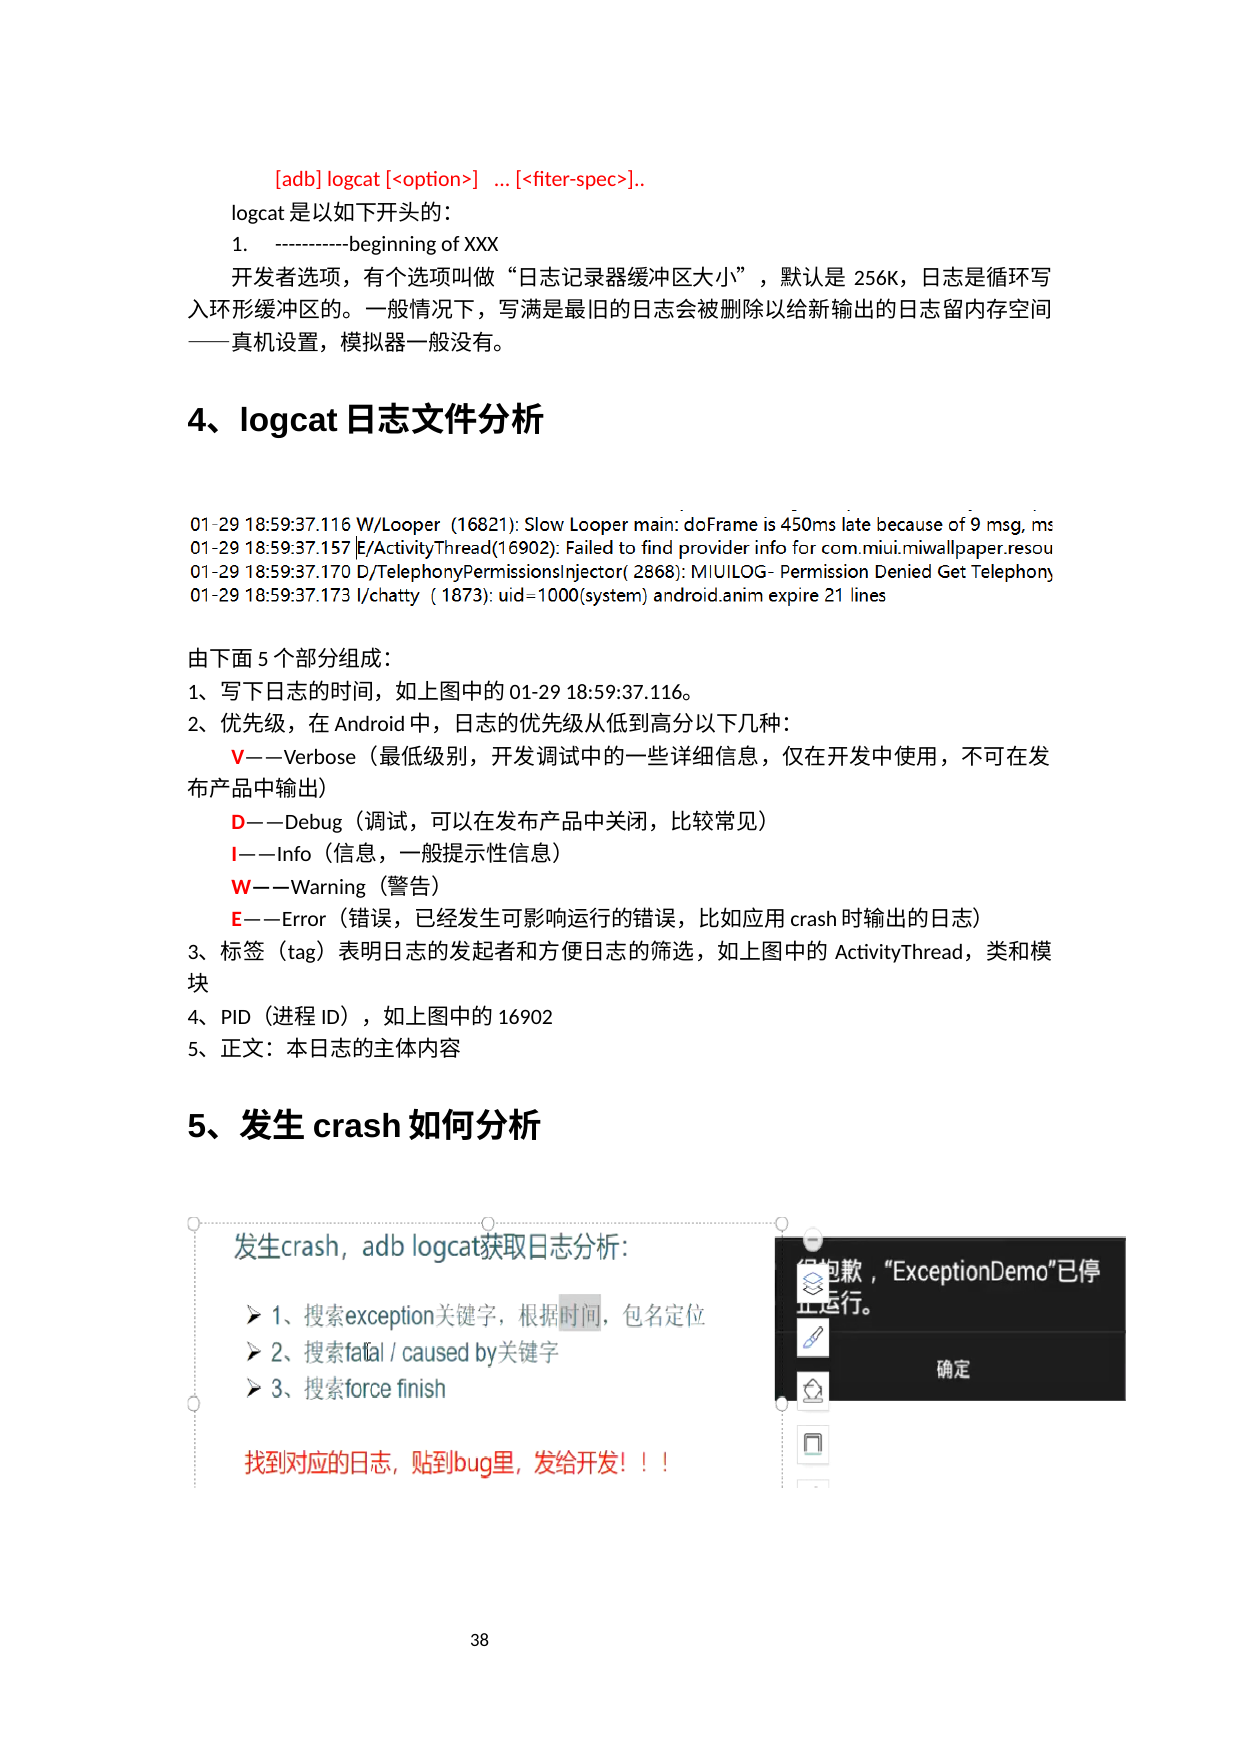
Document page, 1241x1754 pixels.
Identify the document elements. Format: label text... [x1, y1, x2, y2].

list PID（进程ID），如上图中的16902 [187, 998, 1053, 1031]
list D——Debug（调试，可以在发布产品中关闭，比较常见） [187, 803, 1053, 836]
list 正文：本日志的主体内容 [187, 1031, 1053, 1063]
list I——Info（信息，一般提示性信息） [187, 836, 1053, 868]
list 优先级，在Android中，日志的优先级从低到高分以下几种： [187, 706, 1053, 738]
subtitle 5、发生crash如何分析 [187, 1090, 1053, 1155]
picture [187, 1217, 1133, 1488]
list 由下面5个部分组成： [187, 641, 1053, 673]
list 开发者选项，有个选项叫做“日志记录器缓冲区大小”，默认是256K，日志是循环写入环形缓冲区的。一般情况下，写满是最旧的日志会被删除以给新输出的日志留内存空间——真机设置，模拟器一般没有。 [187, 259, 1053, 357]
list [adb] logcat [<option>] ... [<fiter-spec>].. [231, 162, 1053, 194]
picture [187, 510, 1053, 609]
list W——Warning（警告） [187, 868, 1053, 901]
list V——Verbose（最低级别，开发调试中的一些详细信息，仅在开发中使用，不可在发布产品中输出） [187, 738, 1053, 803]
list E——Error（错误，已经发生可影响运行的错误，比如应用crash时输出的日志） [187, 901, 1053, 933]
list 写下日志的时间，如上图中的01-29 18:59:37.116。 [187, 673, 1053, 706]
subtitle logcat日志文件分析 [187, 384, 1053, 449]
list -----------beginning of XXX [187, 227, 1053, 259]
list logcat是以如下开头的： [187, 194, 1053, 227]
list 标签（tag）表明日志的发起者和方便日志的筛选，如上图中的ActivityThread，类和模块 [187, 933, 1053, 998]
